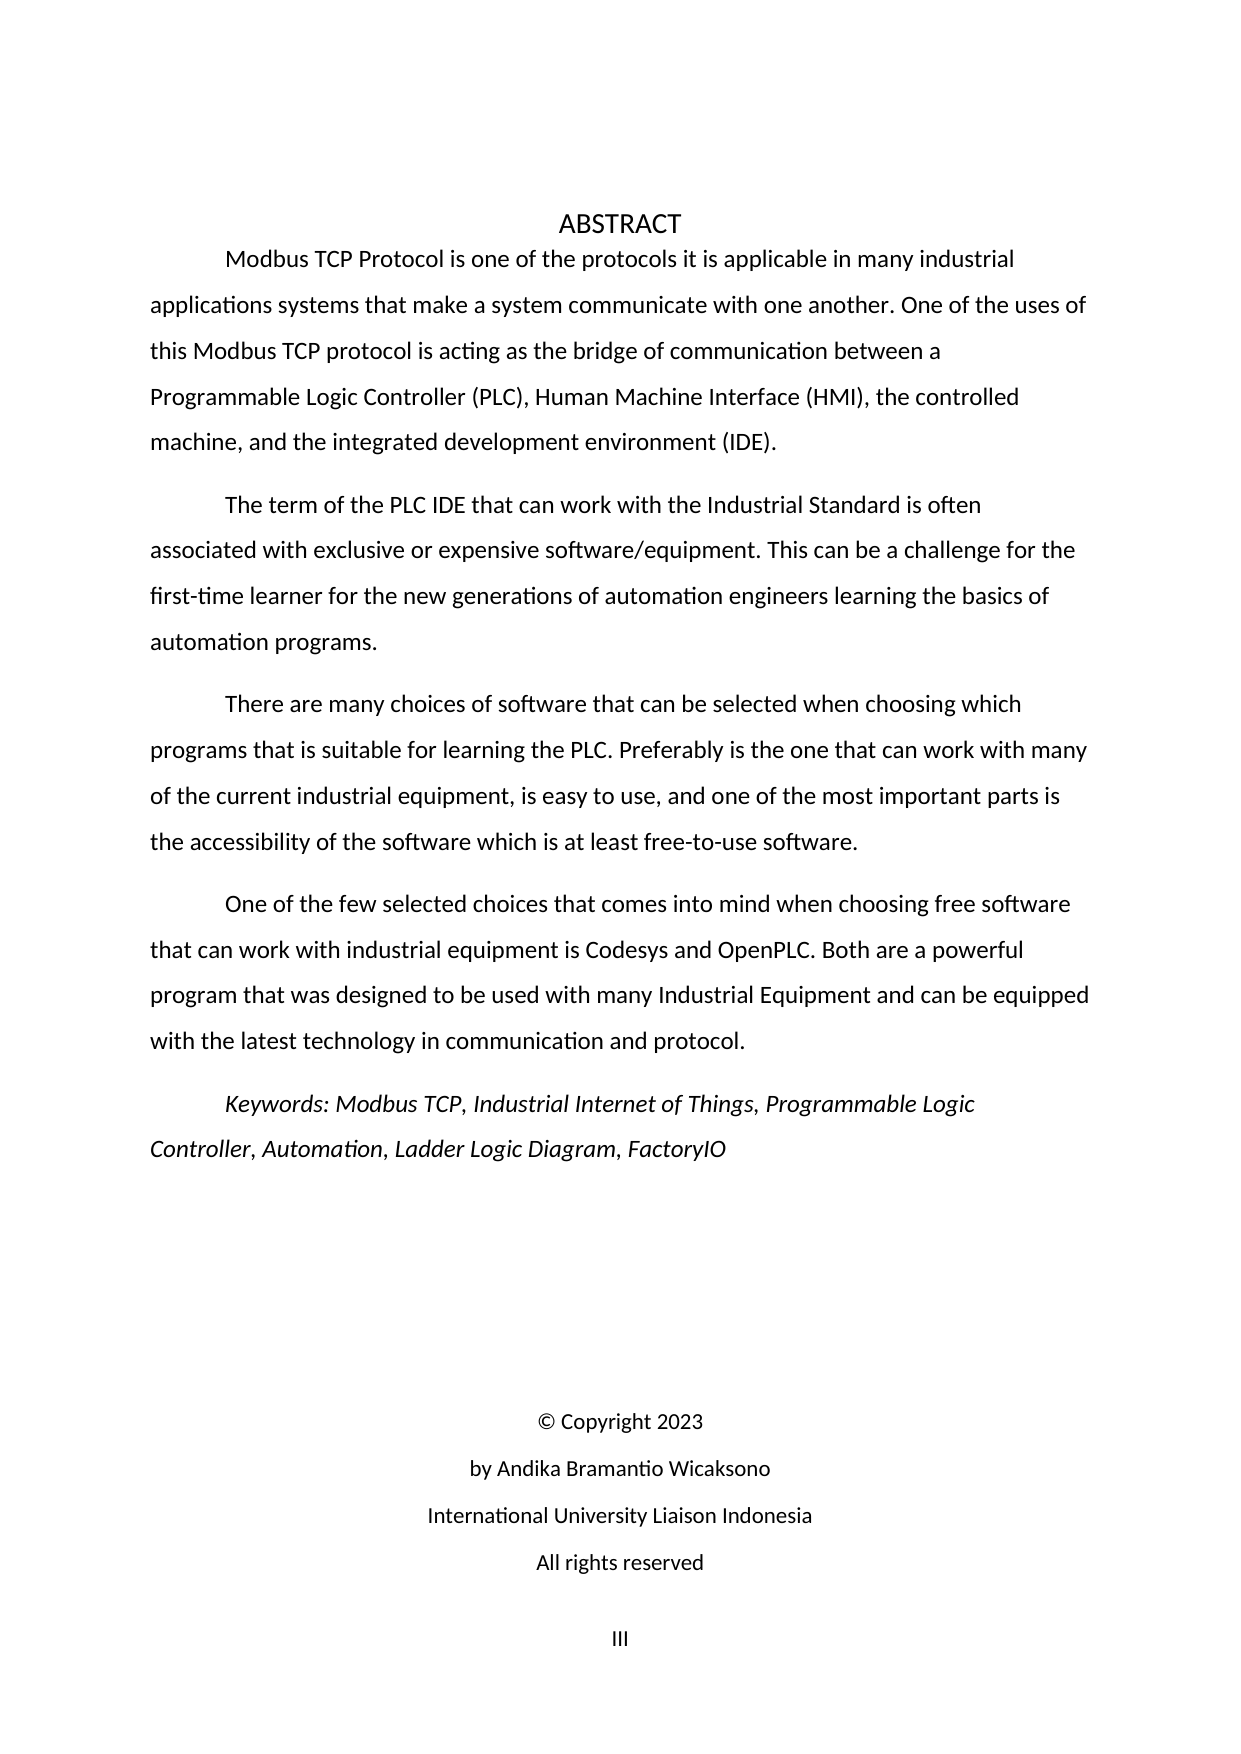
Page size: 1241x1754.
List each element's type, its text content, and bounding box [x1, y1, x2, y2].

subtitle ABSTRACT [150, 205, 1090, 241]
text International University Liaison Indonesia [150, 1501, 1090, 1529]
text The term of the PLC IDE that can work with the Industrial Standard is often associated with exclusive or expensive software/equipment. This can be a challenge for the first-time learner for the new generations of automation engineers learning the basics of automation programs. [150, 489, 1090, 657]
text All rights reserved [150, 1548, 1090, 1576]
text © Copyright 2023 [150, 1407, 1090, 1435]
text There are many choices of software that can be selected when choosing which programs that is suitable for learning the PLC. Preferably is the one that can work with many of the current industrial equipment, is easy to use, and one of the most important parts is the accessibility of the software which is at least free-to-use software. [150, 688, 1090, 856]
text Keywords: Modbus TCP, Industrial Internet of Things, Programmable Logic Controller, Automation, Ladder Logic Diagram, FactoryIO [150, 1088, 1090, 1164]
text One of the few selected choices that comes into mind when choosing free software that can work with industrial equipment is Codesys and OpenPLC. Both are a powerful program that was designed to be used with many Industrial Equipment and can be equipped with the latest technology in communication and protocol. [150, 888, 1090, 1056]
text Modbus TCP Protocol is one of the protocols it is applicable in many industrial applications systems that make a system communicate with one another. One of the uses of this Modbus TCP protocol is acting as the bridge of communication between a Programmable Logic Controller (PLC), Human Machine Interface (HMI), the controlled machine, and the integrated development environment (IDE). [150, 244, 1090, 457]
text by Andika Bramantio Wicaksono [150, 1454, 1090, 1482]
